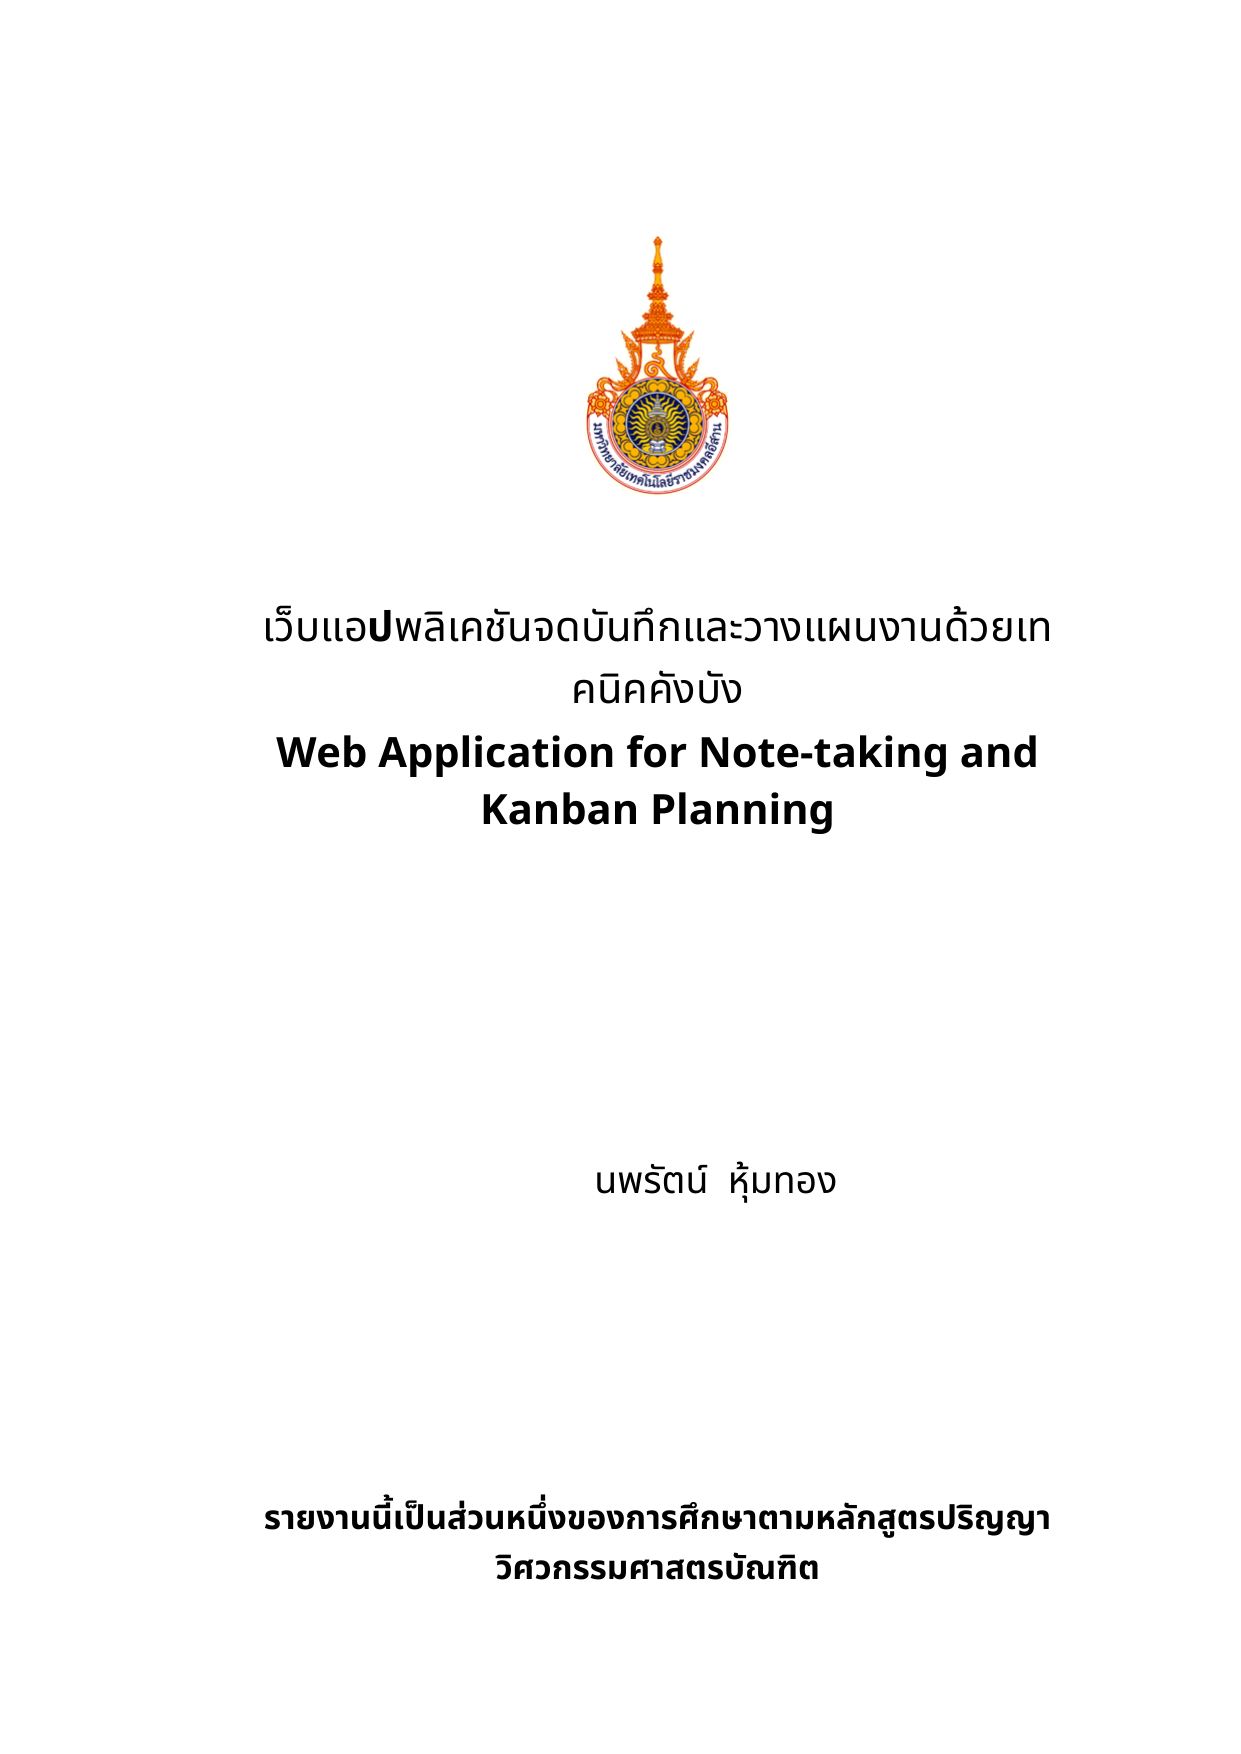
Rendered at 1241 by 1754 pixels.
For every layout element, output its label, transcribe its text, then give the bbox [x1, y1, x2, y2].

text Web Application for Note-taking and Kanban Planning [225, 723, 1090, 836]
text เว็บแอปพลิเคชันจดบันทึกและวางแผนงานด้วยเทคนิคคังบัง [225, 597, 1090, 723]
picture [582, 225, 733, 506]
text รายงานนี้เป็นส่วนหนึ่งของการศึกษาตามหลักสูตรปริญญาวิศวกรรมศาสตรบัณฑิต [225, 1494, 1090, 1595]
text นพรัตน์ หุ้มทอง [450, 1154, 1090, 1211]
